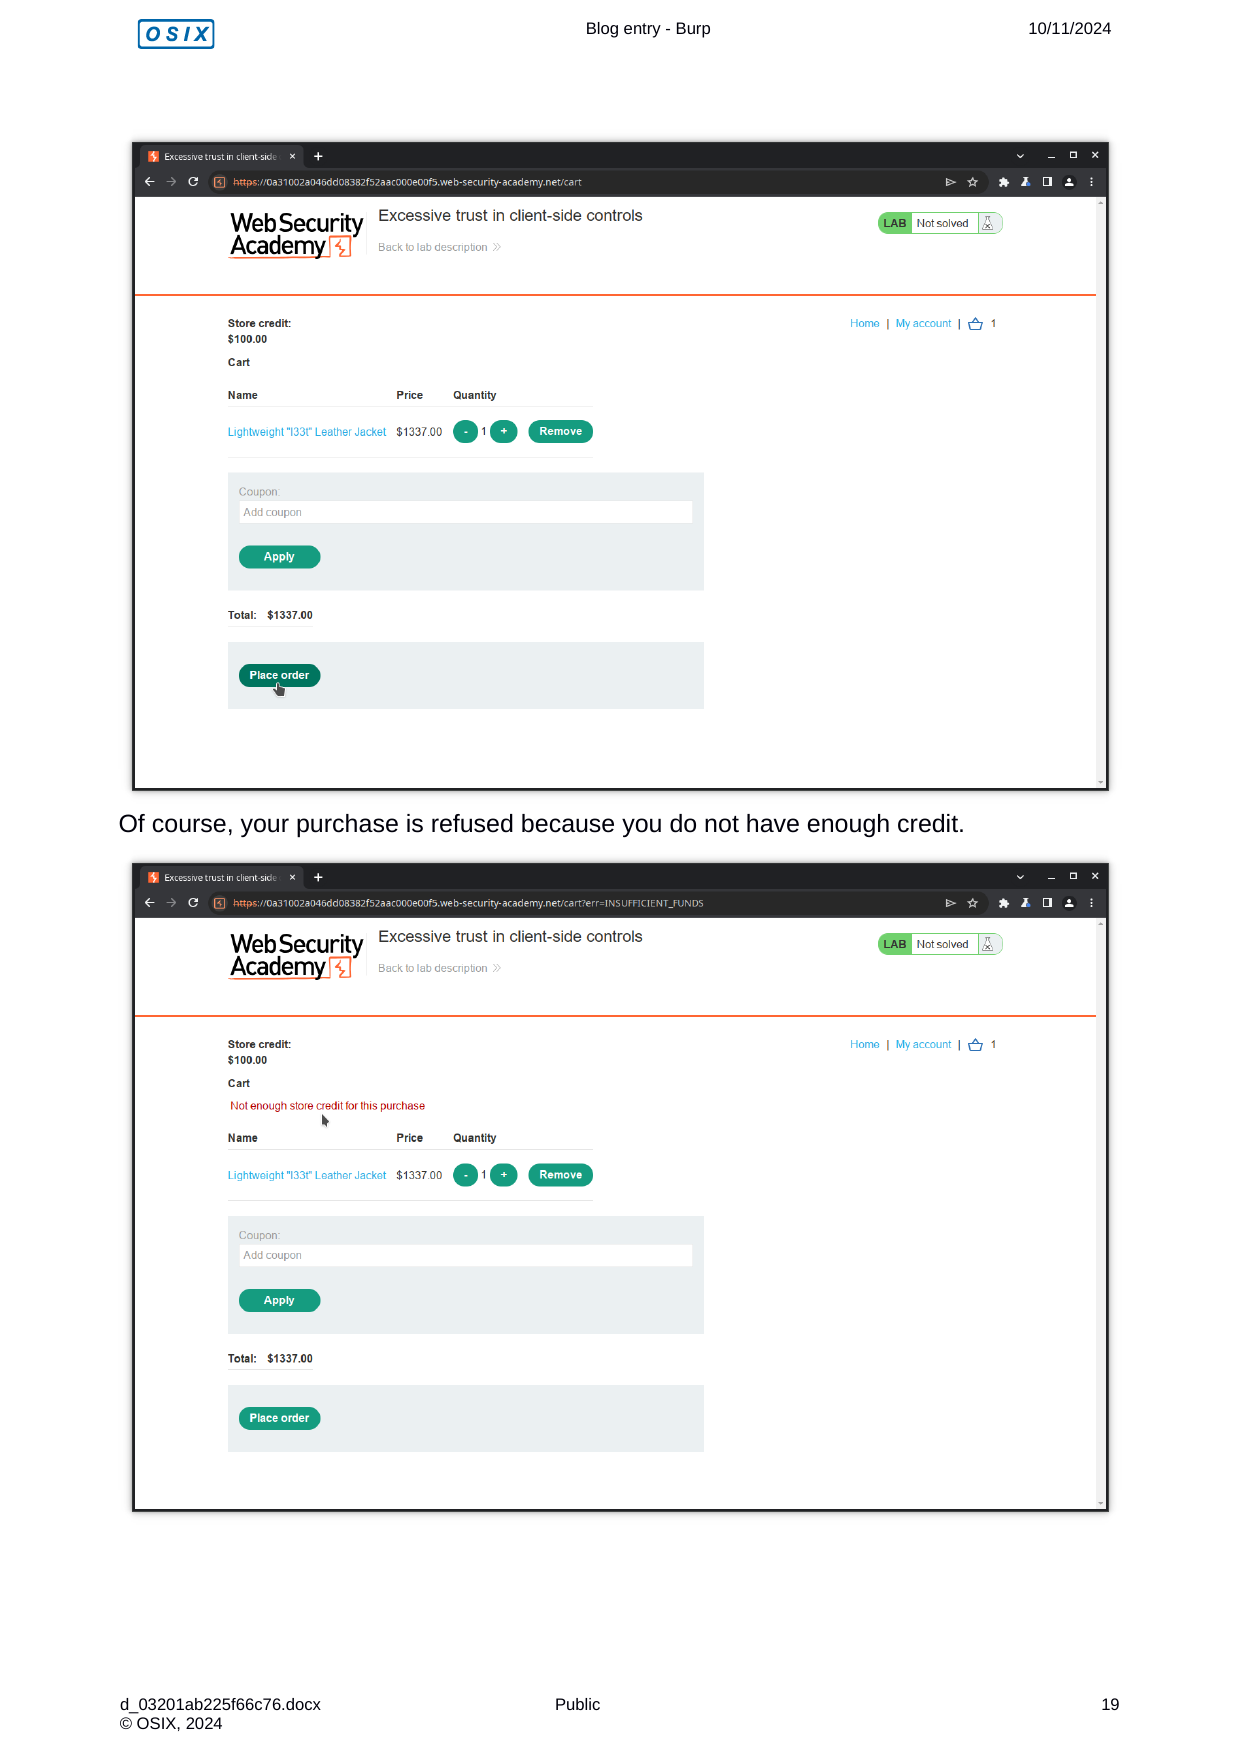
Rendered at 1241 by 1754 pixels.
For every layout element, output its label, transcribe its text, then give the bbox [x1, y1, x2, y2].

picture [137, 19, 215, 49]
picture [118, 850, 1122, 1525]
text Of course, your purchase is refused because you do not have enough credit. [118, 804, 1122, 838]
picture [118, 129, 1122, 804]
